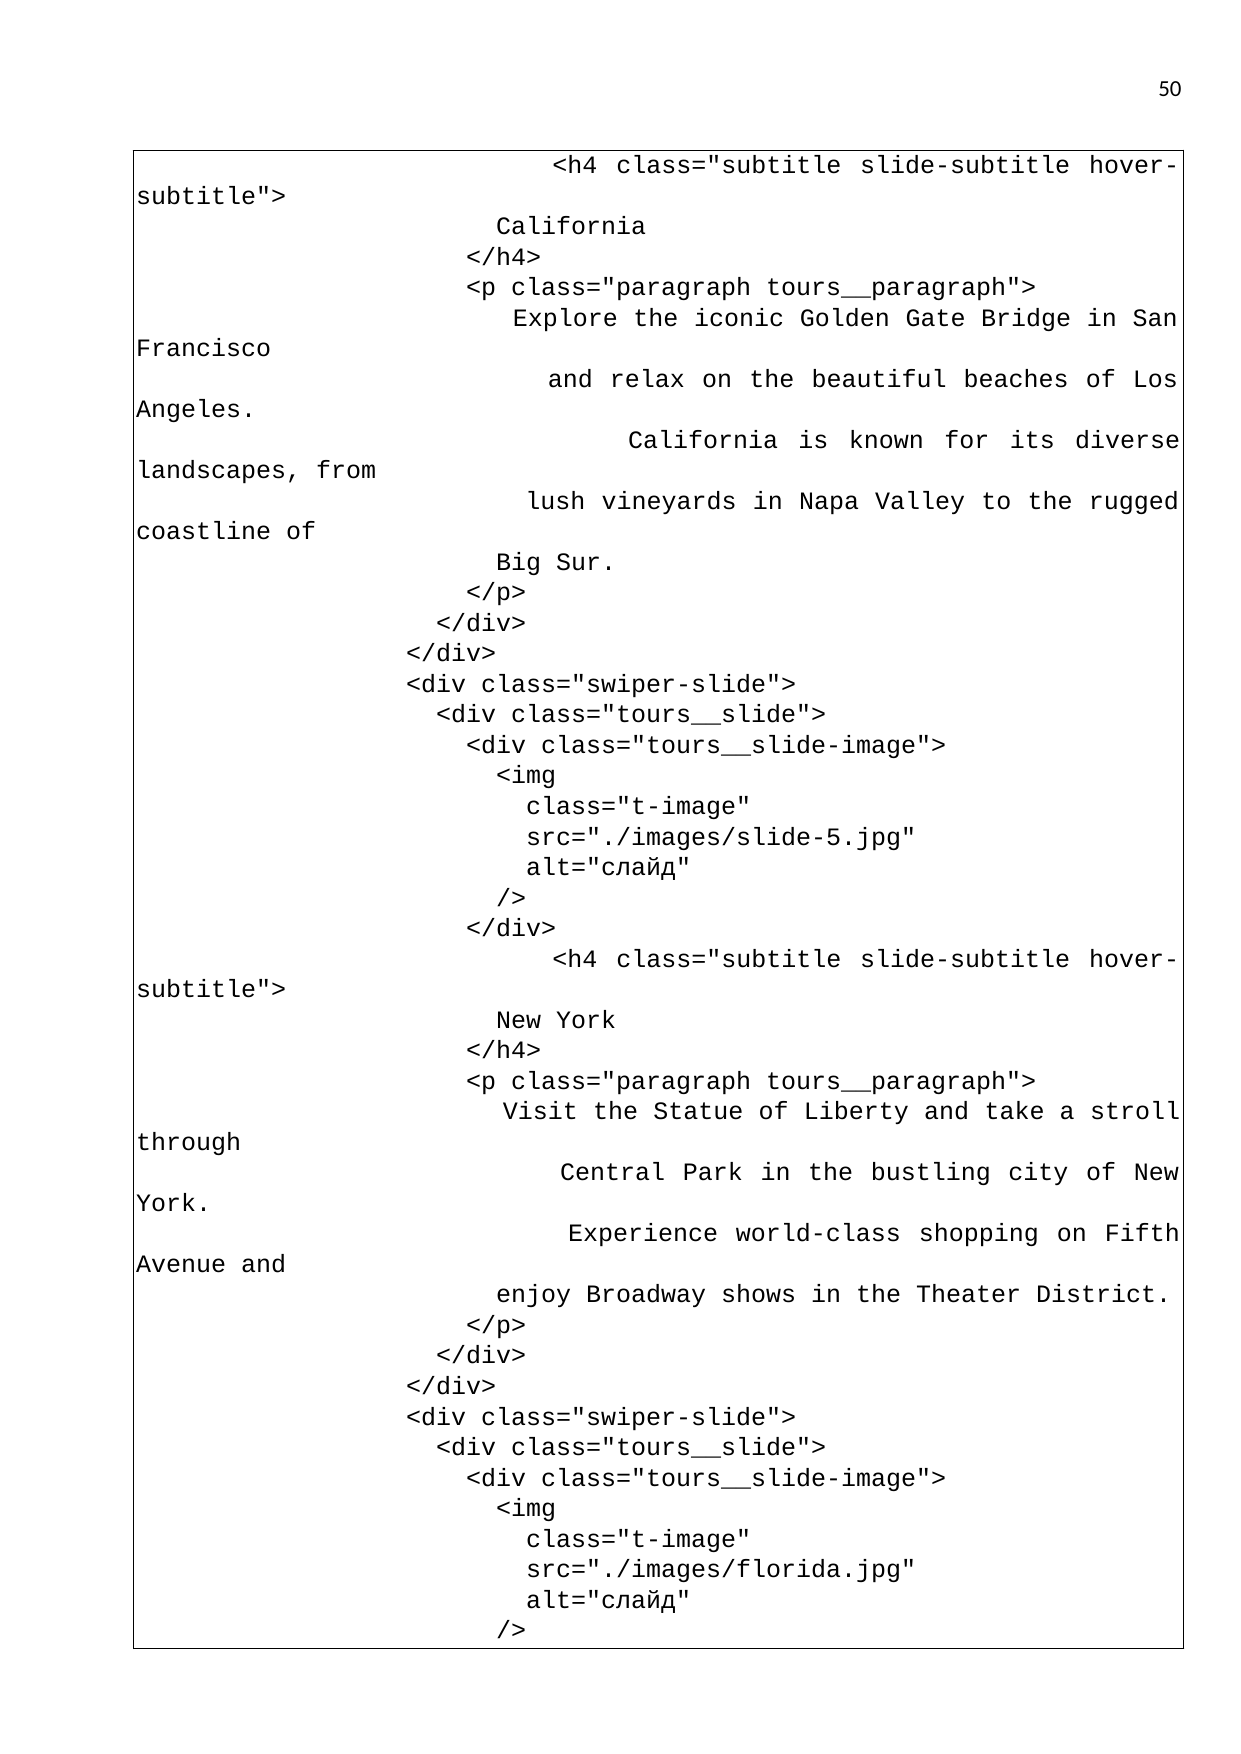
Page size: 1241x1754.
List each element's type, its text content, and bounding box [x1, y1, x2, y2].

text <p class="paragraph tours__paragraph"> [134, 1065, 1183, 1096]
text <div class="tours__slide-image"> [134, 1462, 1183, 1492]
text <h4 class="subtitle slide-subtitle hover-subtitle"> [134, 943, 1183, 1004]
text </h4> [134, 1035, 1183, 1065]
text Big Sur. [134, 546, 1183, 577]
text Experience world-class shopping on Fifth Avenue and [134, 1218, 1183, 1279]
text </div> [134, 1370, 1183, 1401]
text class="t-image" [134, 791, 1183, 821]
text <img [134, 1492, 1183, 1523]
text /> [134, 1614, 1183, 1648]
text src="./images/slide-5.jpg" [134, 821, 1183, 852]
text and relax on the beautiful beaches of Los Angeles. [134, 363, 1183, 424]
text <div class="tours__slide-image"> [134, 729, 1183, 760]
text </p> [134, 1309, 1183, 1340]
text enjoy Broadway shows in the Theater District. [134, 1279, 1183, 1309]
text </div> [134, 607, 1183, 638]
text California is known for its diverse landscapes, from [134, 424, 1183, 485]
text </h4> [134, 241, 1183, 272]
text <div class="swiper-slide"> [134, 1401, 1183, 1431]
text <h4 class="subtitle slide-subtitle hover-subtitle"> [134, 151, 1183, 211]
text alt="слайд" [134, 1584, 1183, 1614]
text <img [134, 760, 1183, 791]
text </div> [134, 638, 1183, 668]
text California [134, 211, 1183, 241]
text class="t-image" [134, 1523, 1183, 1553]
text alt="слайд" [134, 852, 1183, 882]
text New York [134, 1004, 1183, 1035]
text /> [134, 882, 1183, 913]
text src="./images/florida.jpg" [134, 1553, 1183, 1584]
text <div class="swiper-slide"> [134, 668, 1183, 699]
text Explore the iconic Golden Gate Bridge in San Francisco [134, 302, 1183, 363]
text <div class="tours__slide"> [134, 1431, 1183, 1462]
text </div> [134, 1340, 1183, 1370]
text lush vineyards in Napa Valley to the rugged coastline of [134, 485, 1183, 546]
text <div class="tours__slide"> [134, 699, 1183, 729]
text </p> [134, 577, 1183, 607]
text Central Park in the bustling city of New York. [134, 1157, 1183, 1218]
text Visit the Statue of Liberty and take a stroll through [134, 1096, 1183, 1157]
text </div> [134, 913, 1183, 943]
text <p class="paragraph tours__paragraph"> [134, 272, 1183, 302]
